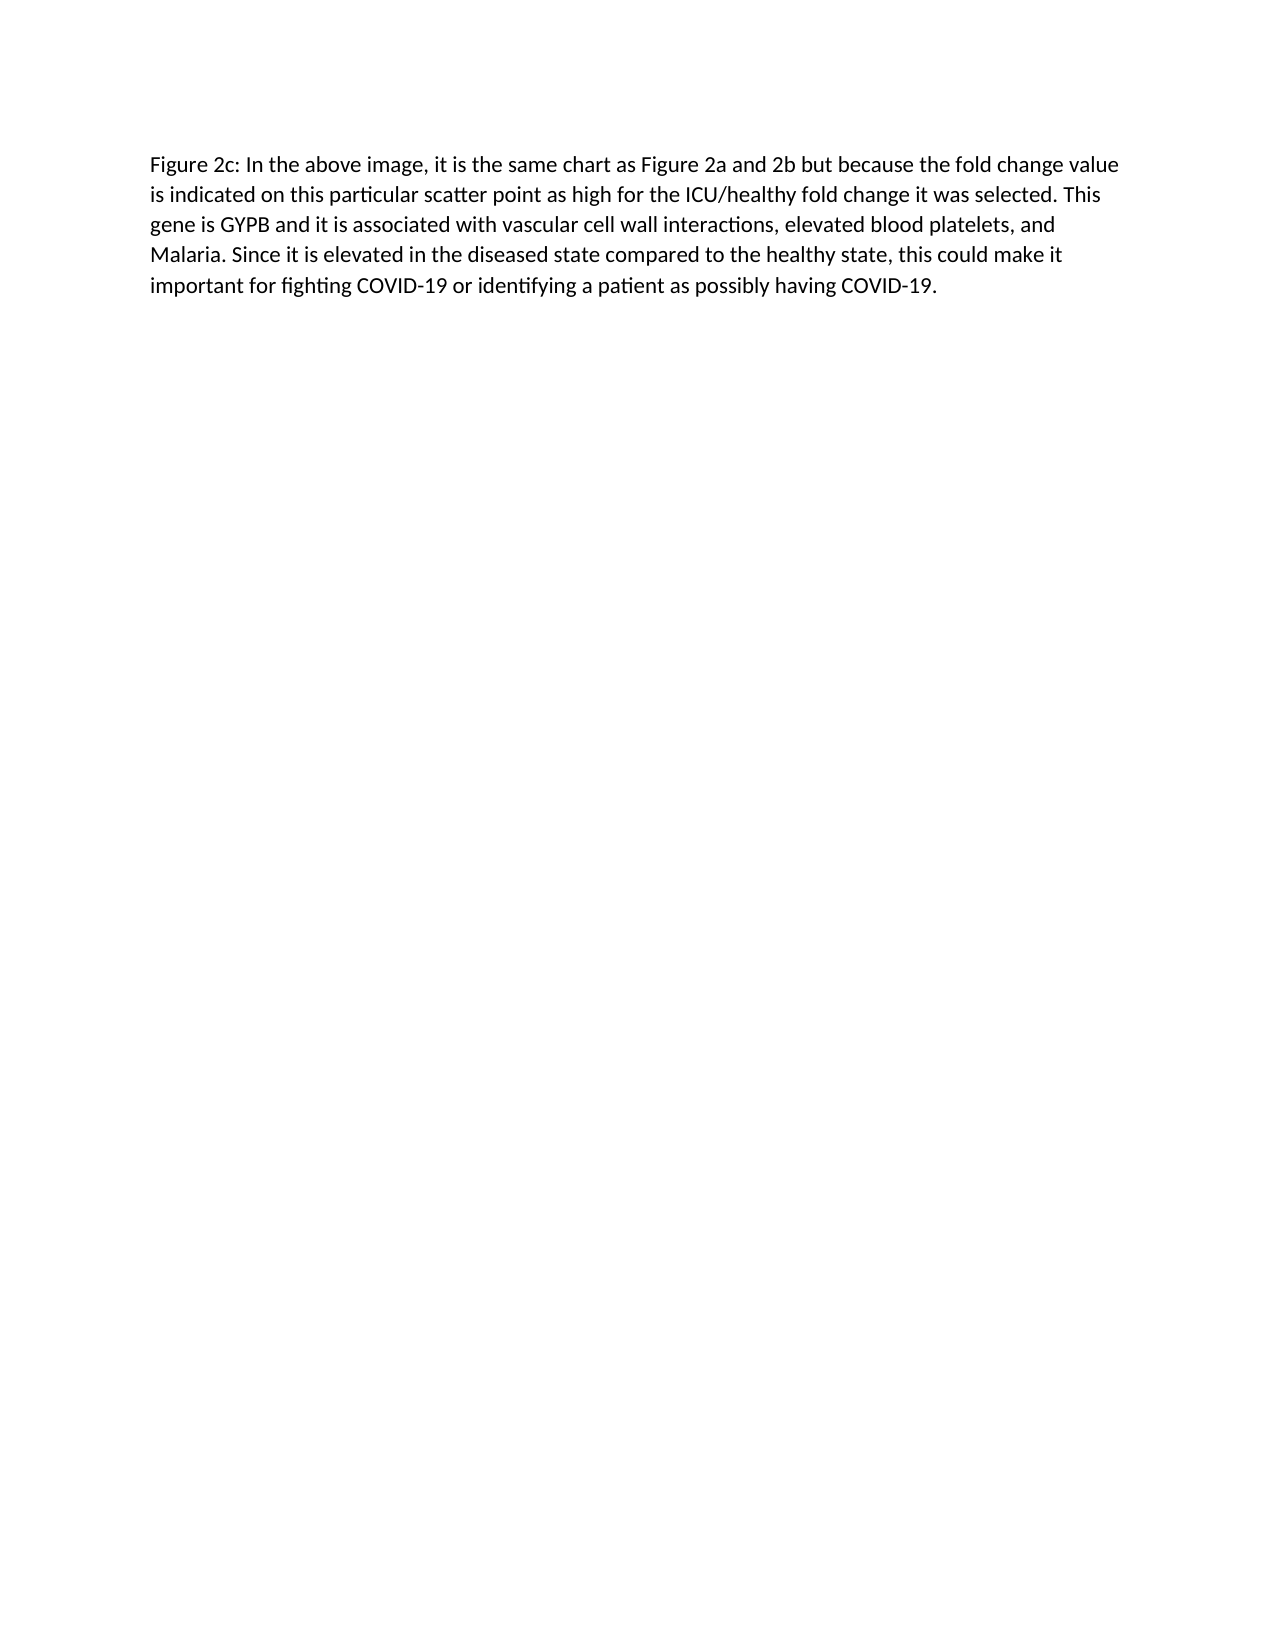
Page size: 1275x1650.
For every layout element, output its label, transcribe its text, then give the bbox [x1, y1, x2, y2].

text Figure 2c: In the above image, it is the same chart as Figure 2a and 2b but because the fold change value is indicated on this particular scatter point as high for the ICU/healthy fold change it was selected. This gene is GYPB and it is associated with vascular cell wall interactions, elevated blood platelets, and Malaria. Since it is elevated in the diseased state compared to the healthy state, this could make it important for fighting COVID-19 or identifying a patient as possibly having COVID-19. [150, 150, 1125, 299]
